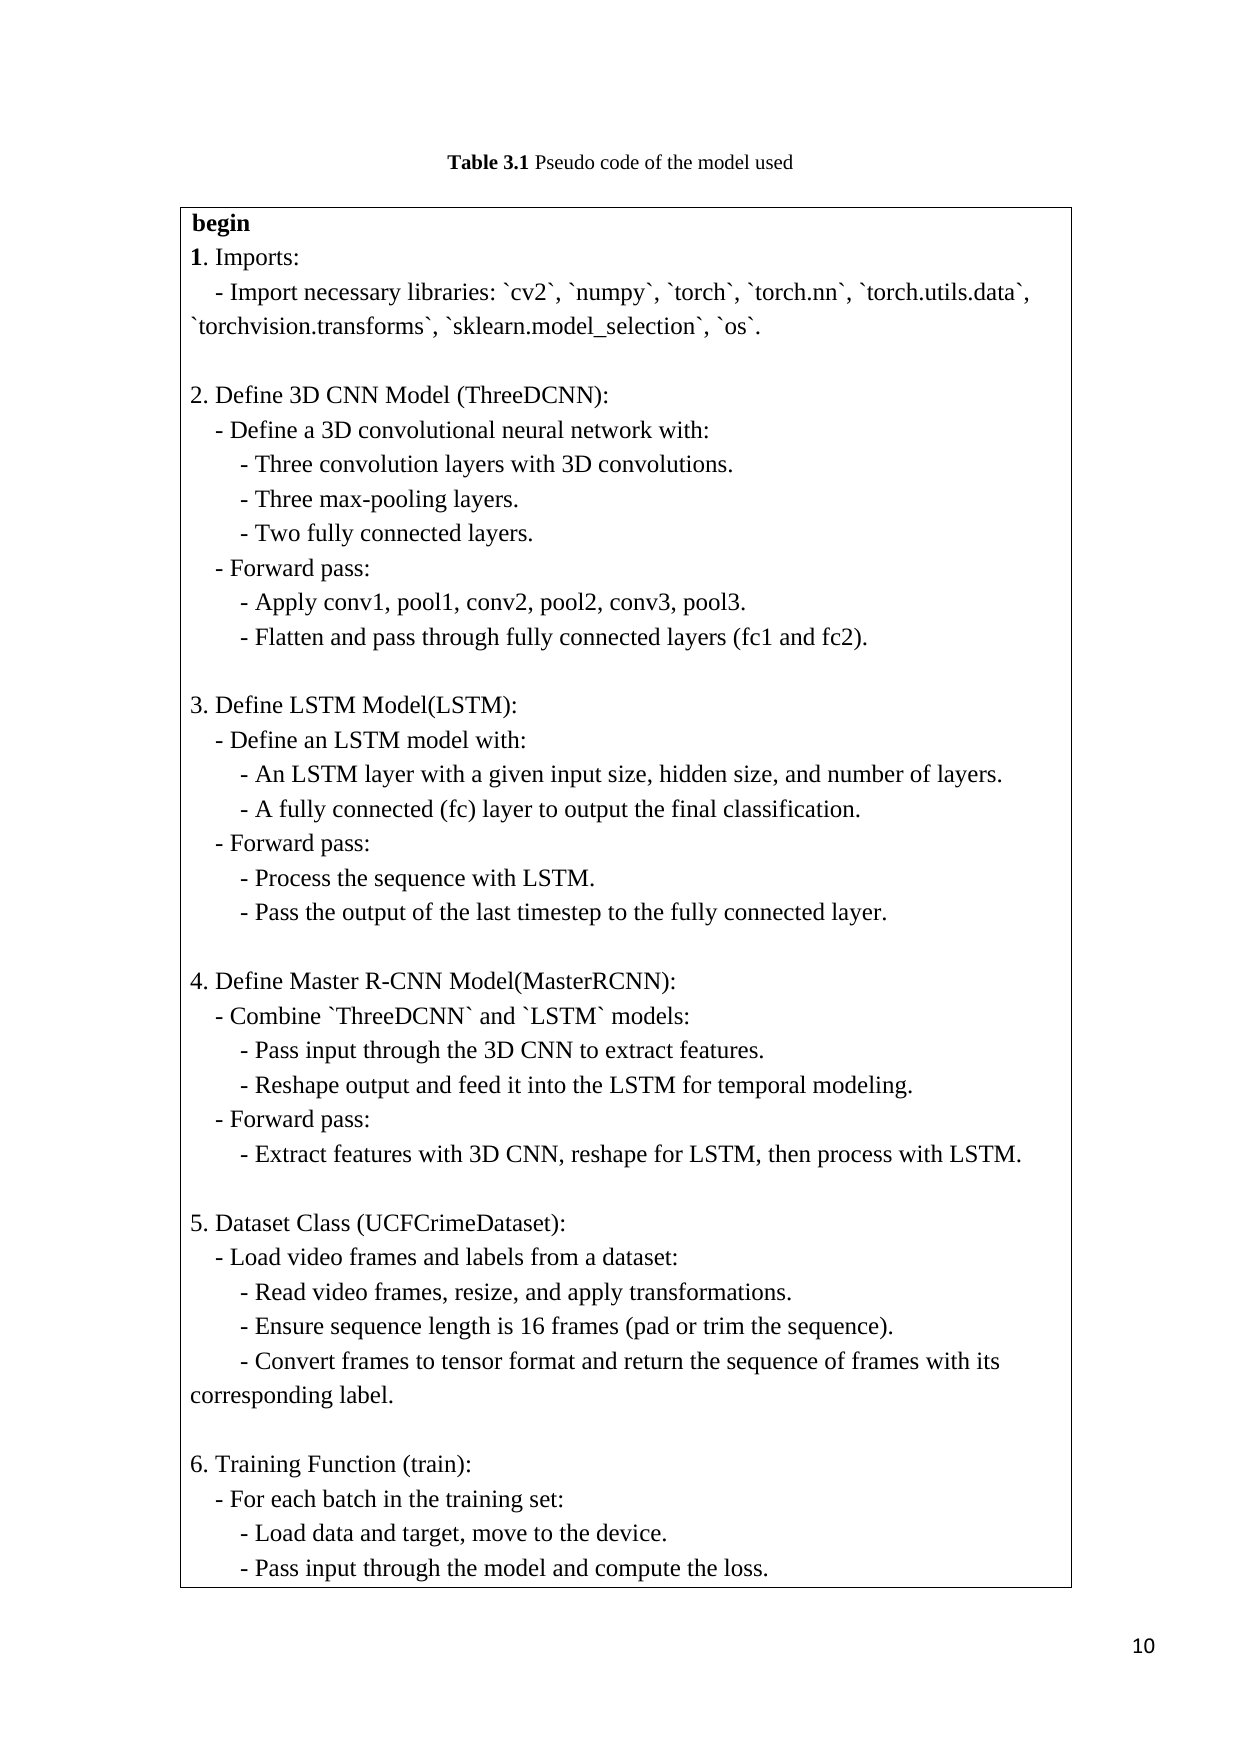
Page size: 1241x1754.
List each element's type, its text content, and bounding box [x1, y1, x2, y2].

text Table 3.1 Pseudo code of the model used [150, 150, 1090, 174]
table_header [181, 208, 1071, 1587]
